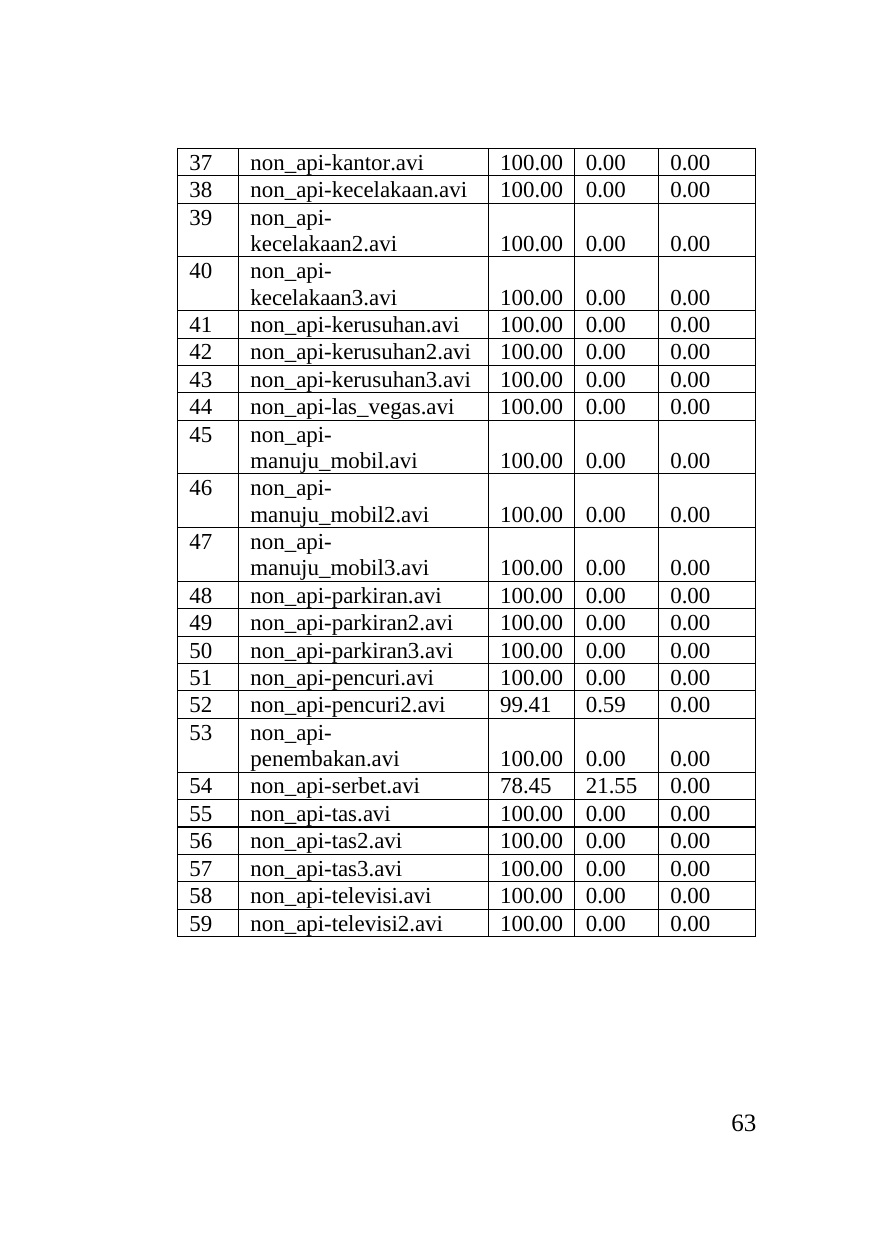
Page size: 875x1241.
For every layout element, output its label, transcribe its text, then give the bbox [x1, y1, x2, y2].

table_cell 0.00 [575, 882, 658, 908]
table_cell 0.00 [575, 204, 658, 256]
table_cell 0.00 [659, 828, 755, 854]
table_cell non_api-televisi.avi [239, 882, 488, 908]
table_cell 0.59 [575, 691, 658, 718]
table_cell 0.00 [575, 800, 658, 826]
table_cell non_api-parkiran3.avi [239, 637, 488, 663]
table_cell 0.00 [659, 855, 755, 881]
table_cell 0.00 [575, 528, 658, 581]
table_cell non_api-manuju_mobil2.avi [239, 474, 488, 527]
table_cell 57 [178, 855, 238, 881]
table_cell 0.00 [659, 149, 755, 175]
table_cell 45 [178, 421, 238, 473]
table_cell 0.00 [659, 637, 755, 663]
table_cell 100.00 [489, 257, 574, 310]
table_cell 100.00 [489, 609, 574, 636]
table_cell 0.00 [575, 855, 658, 881]
table_cell 0.00 [575, 366, 658, 392]
table_cell 100.00 [489, 204, 574, 256]
table_cell 0.00 [575, 339, 658, 365]
table_cell 0.00 [575, 149, 658, 175]
table_cell 51 [178, 664, 238, 690]
table_cell 0.00 [659, 910, 755, 936]
table_cell non_api-kerusuhan3.avi [239, 366, 488, 392]
table_cell 100.00 [489, 528, 574, 581]
table_cell 53 [178, 719, 238, 772]
table_cell non_api-tas3.avi [239, 855, 488, 881]
table_cell non_api-kerusuhan.avi [239, 311, 488, 337]
table_cell 48 [178, 582, 238, 608]
table_cell 100.00 [489, 582, 574, 608]
table_cell non_api-manuju_mobil3.avi [239, 528, 488, 581]
table_cell 0.00 [659, 609, 755, 636]
table_cell 0.00 [575, 910, 658, 936]
table_cell 55 [178, 800, 238, 826]
table_cell 0.00 [575, 637, 658, 663]
table_cell non_api-las_vegas.avi [239, 393, 488, 419]
table_cell 0.00 [659, 800, 755, 826]
table_cell 0.00 [575, 393, 658, 419]
table_cell 0.00 [659, 582, 755, 608]
table_cell 100.00 [489, 149, 574, 175]
table_cell 0.00 [659, 773, 755, 799]
table_cell 0.00 [575, 311, 658, 337]
table_cell non_api-parkiran2.avi [239, 609, 488, 636]
table_cell 47 [178, 528, 238, 581]
table_cell non_api-televisi2.avi [239, 910, 488, 936]
table_cell 0.00 [659, 339, 755, 365]
table_cell 42 [178, 339, 238, 365]
table_cell non_api-kerusuhan2.avi [239, 339, 488, 365]
table_cell 100.00 [489, 828, 574, 854]
table_cell 0.00 [659, 257, 755, 310]
table_cell 0.00 [575, 664, 658, 690]
table_cell 59 [178, 910, 238, 936]
table_cell 0.00 [575, 582, 658, 608]
table_cell 100.00 [489, 910, 574, 936]
table_cell 100.00 [489, 855, 574, 881]
table_cell 100.00 [489, 393, 574, 419]
table_cell 0.00 [659, 176, 755, 202]
table_cell 0.00 [659, 311, 755, 337]
table_cell 100.00 [489, 664, 574, 690]
table_cell non_api-manuju_mobil.avi [239, 421, 488, 473]
table_cell 100.00 [489, 474, 574, 527]
table_cell non_api-tas.avi [239, 800, 488, 826]
table_cell 100.00 [489, 311, 574, 337]
table_cell 38 [178, 176, 238, 202]
table_cell non_api-kecelakaan2.avi [239, 204, 488, 256]
table_cell 54 [178, 773, 238, 799]
table_cell non_api-kecelakaan3.avi [239, 257, 488, 310]
table_cell 100.00 [489, 339, 574, 365]
table_cell 0.00 [575, 828, 658, 854]
table_cell 0.00 [575, 719, 658, 772]
table_cell 49 [178, 609, 238, 636]
table_cell 46 [178, 474, 238, 527]
table_cell 0.00 [659, 393, 755, 419]
table_cell 39 [178, 204, 238, 256]
table_cell non_api-pencuri.avi [239, 664, 488, 690]
table_cell 78.45 [489, 773, 574, 799]
table_cell 100.00 [489, 637, 574, 663]
table_cell 99.41 [489, 691, 574, 718]
table_cell 100.00 [489, 800, 574, 826]
table_cell 0.00 [659, 474, 755, 527]
table_cell 43 [178, 366, 238, 392]
table_cell 44 [178, 393, 238, 419]
table_cell 100.00 [489, 719, 574, 772]
table_cell non_api-parkiran.avi [239, 582, 488, 608]
table_cell 0.00 [659, 204, 755, 256]
table_cell 0.00 [659, 528, 755, 581]
table_cell 100.00 [489, 882, 574, 908]
table_cell 58 [178, 882, 238, 908]
table_cell 41 [178, 311, 238, 337]
table_cell 0.00 [659, 691, 755, 718]
table_cell 52 [178, 691, 238, 718]
table_cell 37 [178, 149, 238, 175]
table_cell non_api-kantor.avi [239, 149, 488, 175]
table_cell non_api-pencuri2.avi [239, 691, 488, 718]
table_cell 40 [178, 257, 238, 310]
table_cell 100.00 [489, 176, 574, 202]
table_cell 0.00 [575, 257, 658, 310]
table_cell 0.00 [659, 366, 755, 392]
table_cell 0.00 [659, 664, 755, 690]
table_cell 100.00 [489, 366, 574, 392]
table_cell 0.00 [575, 176, 658, 202]
table_cell 0.00 [575, 421, 658, 473]
table_cell 0.00 [575, 609, 658, 636]
table_cell 50 [178, 637, 238, 663]
table_cell 56 [178, 828, 238, 854]
table_cell 100.00 [489, 421, 574, 473]
table_cell non_api-serbet.avi [239, 773, 488, 799]
table_cell non_api-tas2.avi [239, 828, 488, 854]
table_cell 0.00 [659, 882, 755, 908]
table_cell non_api-penembakan.avi [239, 719, 488, 772]
table_cell 0.00 [575, 474, 658, 527]
table_cell 0.00 [659, 719, 755, 772]
table_cell 0.00 [659, 421, 755, 473]
table_cell 21.55 [575, 773, 658, 799]
table_cell non_api-kecelakaan.avi [239, 176, 488, 202]
